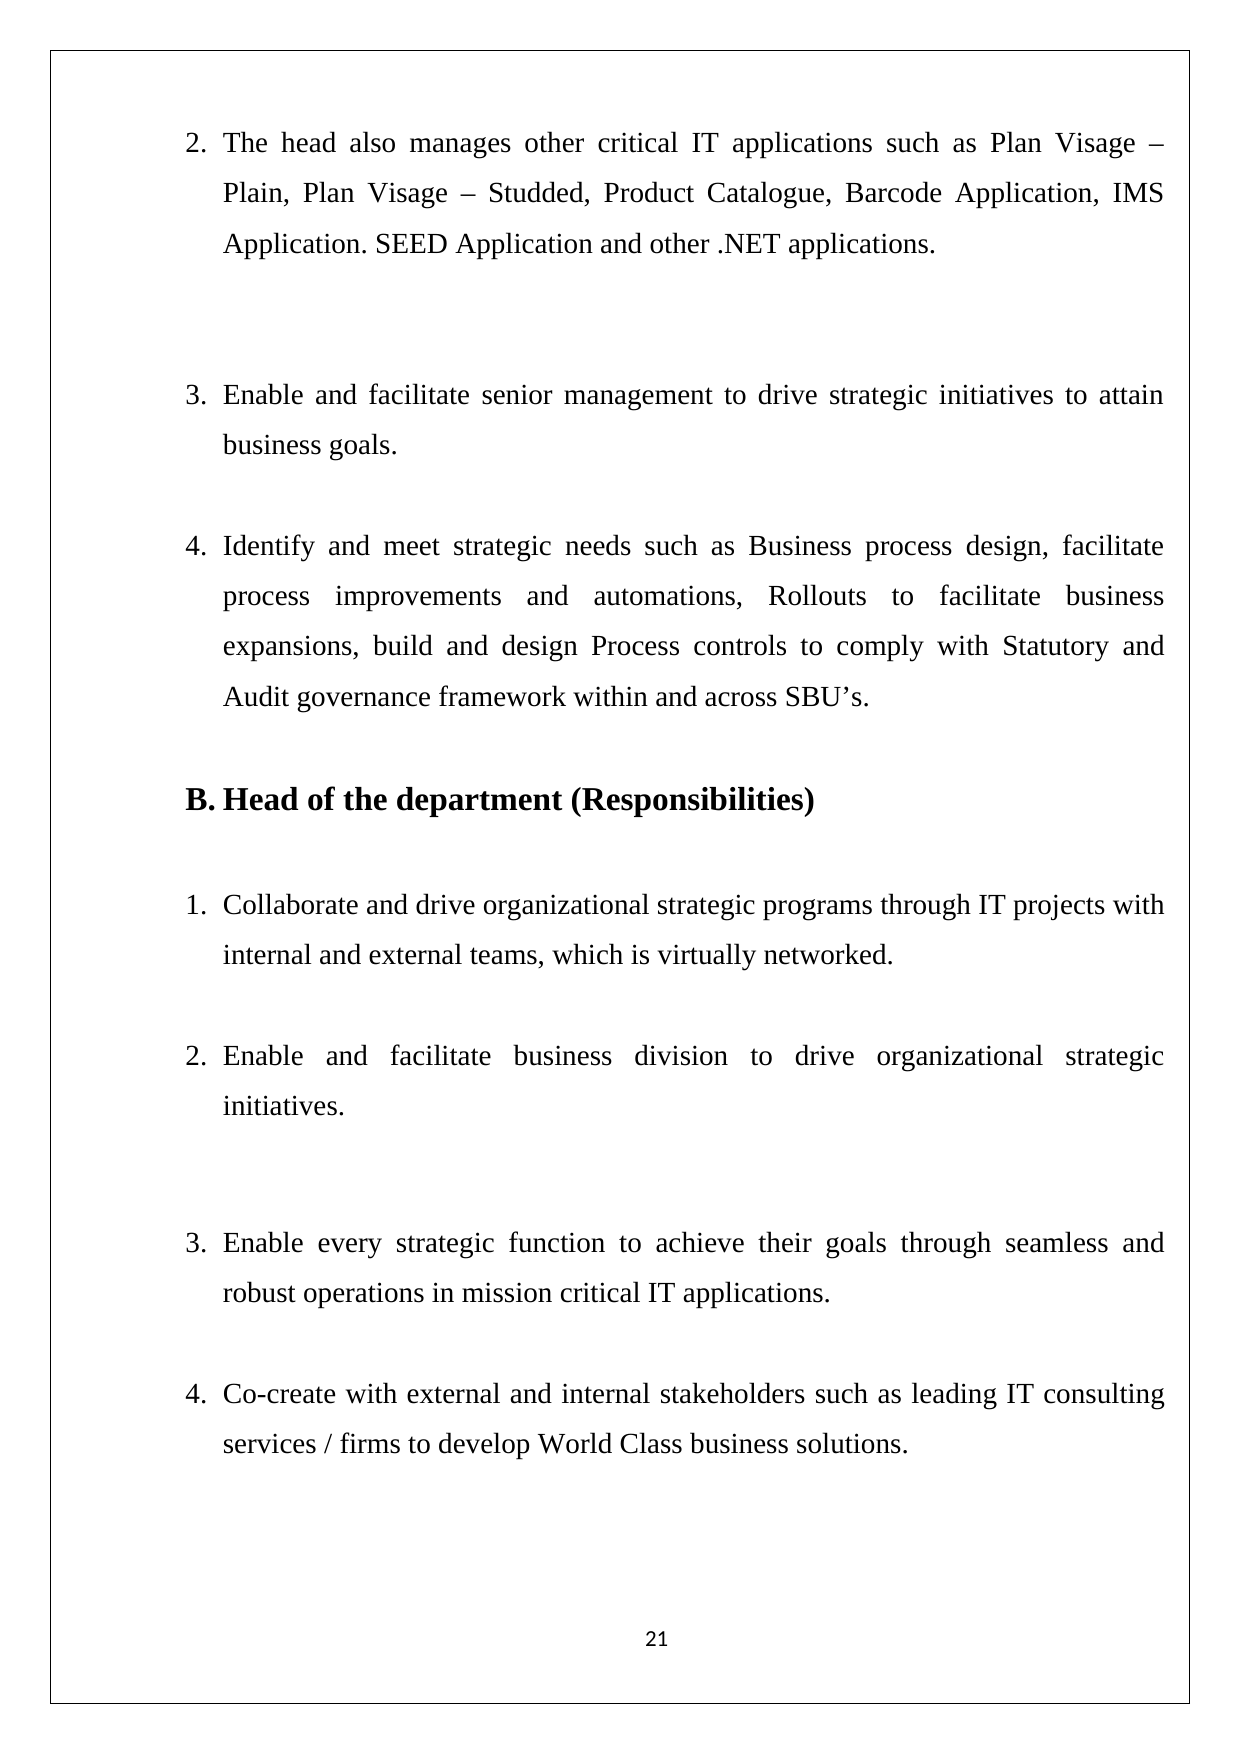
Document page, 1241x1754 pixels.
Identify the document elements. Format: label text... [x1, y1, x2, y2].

list Collaborate and drive organizational strategic programs through IT projects with internal and external teams, which is virtually networked. [185, 887, 1165, 971]
list Head of the department (Responsibilities) [185, 779, 1165, 818]
list The head also manages other critical IT applications such as Plan Visage – Plain, Plan Visage – Studded, Product Catalogue, Barcode Application, IMS Application. SEED Application and other .NET applications. [185, 125, 1165, 259]
list Enable every strategic function to achieve their goals through seamless and robust operations in mission critical IT applications. [185, 1225, 1165, 1309]
list Co-create with external and internal stakeholders such as leading IT consulting services / firms to develop World Class business solutions. [185, 1376, 1165, 1460]
list Enable and facilitate senior management to drive strategic initiatives to attain business goals. [185, 377, 1165, 461]
list Enable and facilitate business division to drive organizational strategic initiatives. [185, 1038, 1165, 1122]
list Identify and meet strategic needs such as Business process design, facilitate process improvements and automations, Rollouts to facilitate business expansions, build and design Process controls to comply with Statutory and Audit governance framework within and across SBU’s. [185, 528, 1165, 712]
